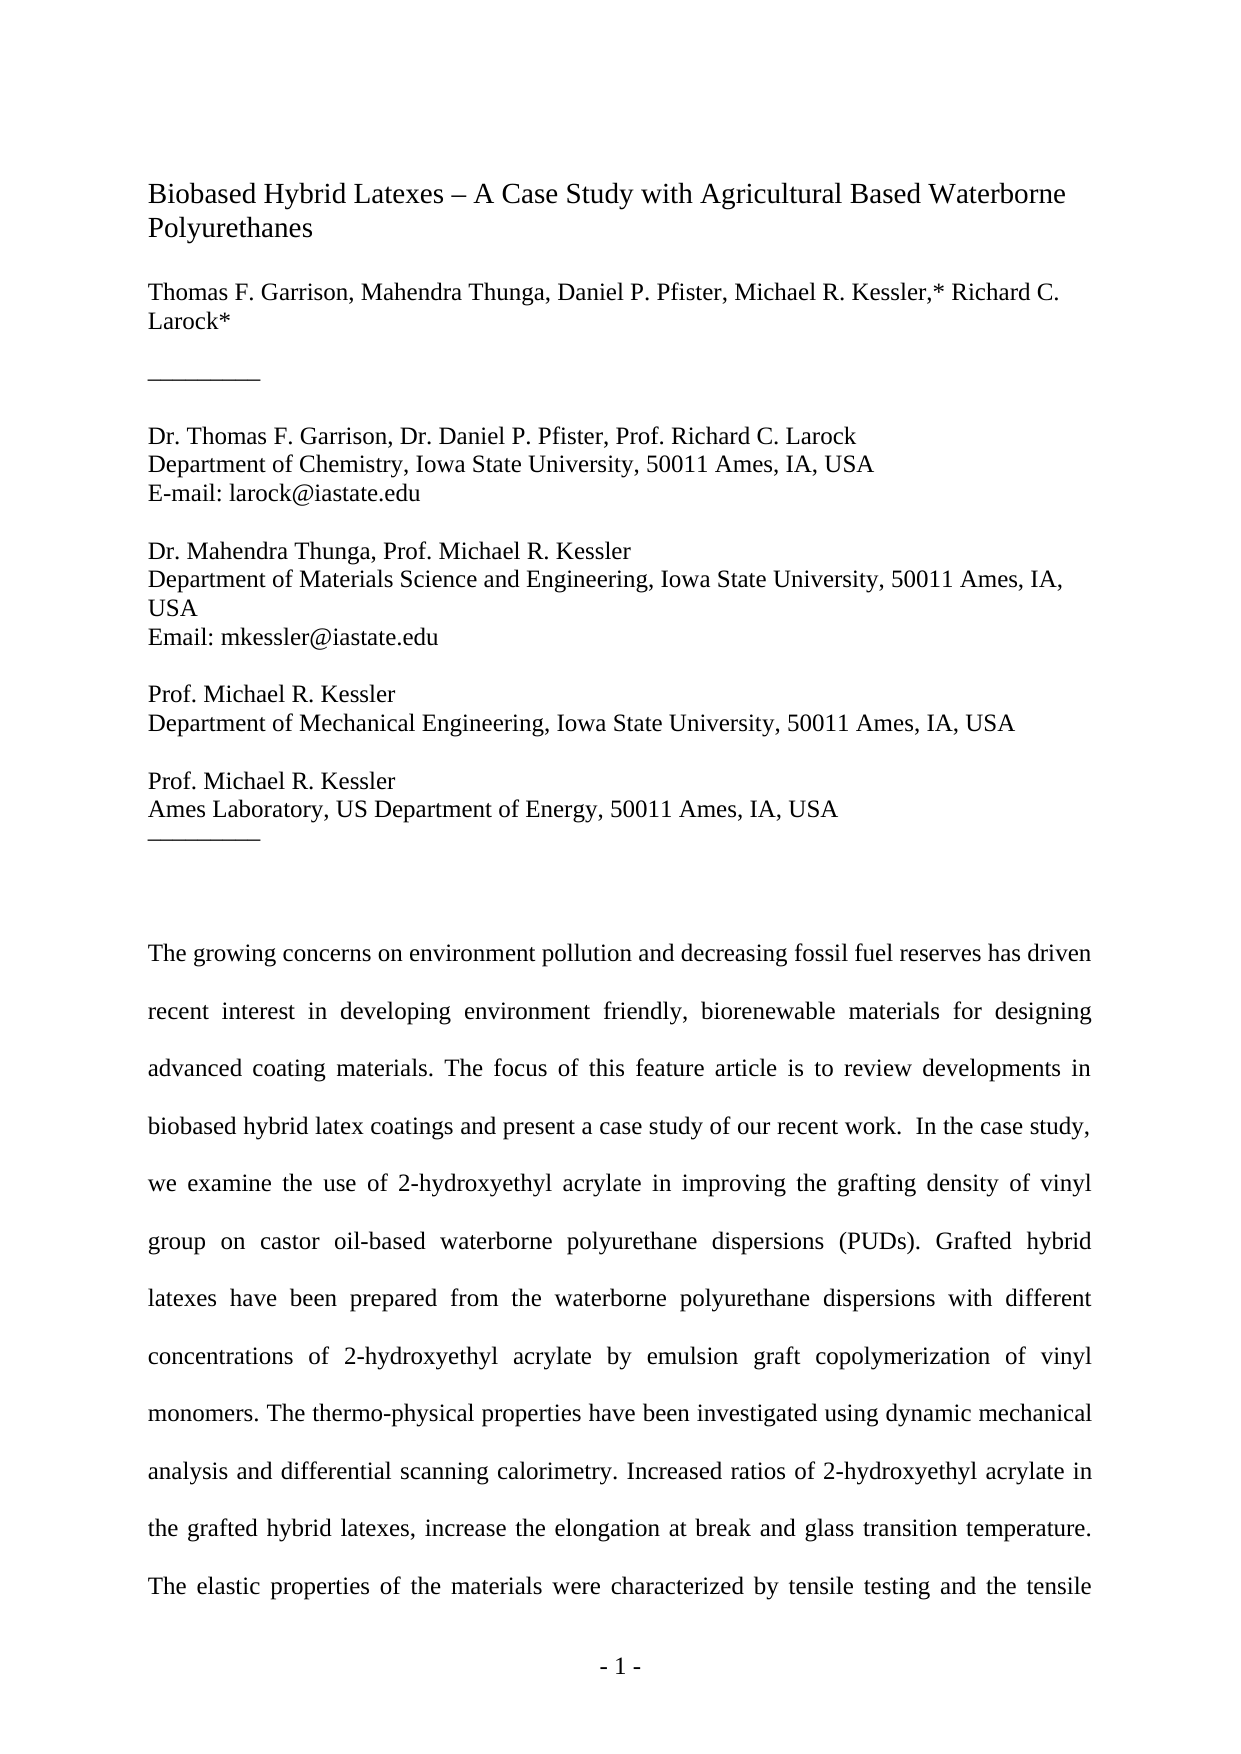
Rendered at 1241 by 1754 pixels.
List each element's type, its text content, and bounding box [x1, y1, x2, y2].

text Prof. Michael R. Kessler [148, 679, 1093, 708]
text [148, 938, 1093, 1599]
text Dr. Mahendra Thunga, Prof. Michael R. Kessler Department of Materials Science and Engineering, Iowa State University, 50011 Ames, IA, USA [148, 536, 1093, 622]
text Department of Chemistry, Iowa State University, 50011 Ames, IA, USA [148, 449, 1093, 478]
text Prof. Michael R. Kessler [148, 766, 1093, 794]
text Dr. Thomas F. Garrison, Dr. Daniel P. Pfister, Prof. Richard C. Larock [148, 421, 1093, 449]
text Department of Mechanical Engineering, Iowa State University, 50011 Ames, IA, USA [148, 708, 1093, 737]
text Thomas F. Garrison, Mahendra Thunga, Daniel P. Pfister, Michael R. Kessler,* Richard C. Larock* [148, 277, 1093, 334]
text Biobased Hybrid Latexes – A Case Study with Agricultural Based Waterborne Polyurethanes [148, 176, 1093, 243]
text Email: mkessler@iastate.edu [148, 622, 1093, 651]
text Ames Laboratory, US Department of Energy, 50011 Ames, IA, USA [148, 794, 1093, 823]
text E-mail: larock@iastate.edu [148, 478, 1093, 507]
text ––––––––– [148, 363, 1093, 392]
text ––––––––– [148, 823, 1093, 852]
